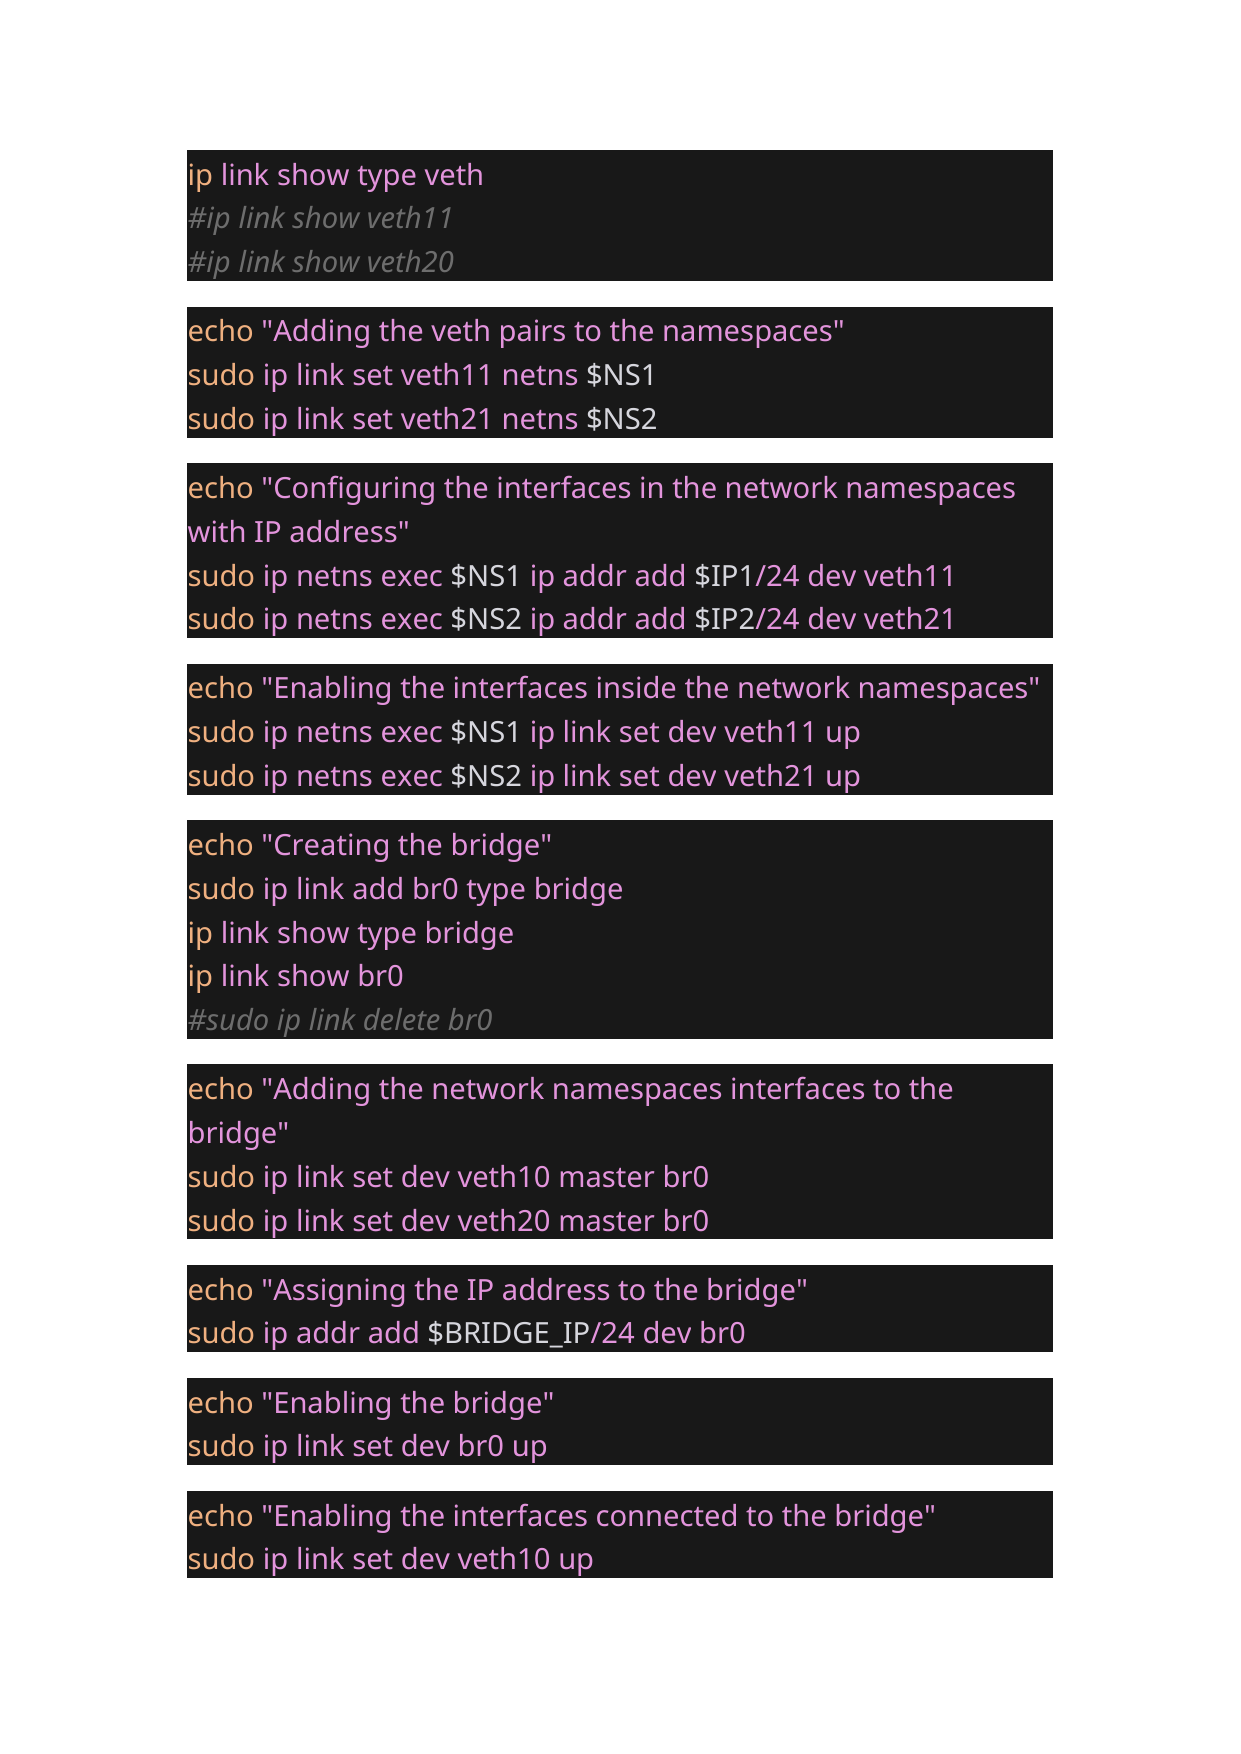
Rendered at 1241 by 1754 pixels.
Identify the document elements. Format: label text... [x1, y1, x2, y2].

text sudo ip netns exec $NS2 ip addr add $IP2/24 dev veth21 [187, 594, 1053, 638]
text echo "Configuring the interfaces in the network namespaces with IP address" [187, 463, 1053, 551]
text echo "Enabling the interfaces inside the network namespaces" [187, 664, 1053, 707]
text sudo ip netns exec $NS1 ip link set dev veth11 up [187, 707, 1053, 751]
text echo "Assigning the IP address to the bridge" [187, 1265, 1053, 1309]
text echo "Creating the bridge" [187, 820, 1053, 864]
text sudo ip addr add $BRIDGE_IP/24 dev br0 [187, 1309, 1053, 1352]
text echo "Enabling the bridge" [187, 1378, 1053, 1422]
text #ip link show veth20 [187, 237, 1053, 281]
text ip link show br0 [187, 952, 1053, 995]
text echo "Adding the network namespaces interfaces to the bridge" [187, 1064, 1053, 1152]
text #sudo ip link delete br0 [187, 995, 1053, 1039]
text sudo ip link set dev veth10 up [187, 1534, 1053, 1578]
text sudo ip link set dev veth10 master br0 [187, 1152, 1053, 1196]
text #ip link show veth11 [187, 194, 1053, 237]
text sudo ip netns exec $NS2 ip link set dev veth21 up [187, 751, 1053, 795]
text sudo ip link set veth21 netns $NS2 [187, 394, 1053, 438]
text echo "Adding the veth pairs to the namespaces" [187, 307, 1053, 350]
text sudo ip link add br0 type bridge [187, 864, 1053, 908]
text sudo ip link set veth11 netns $NS1 [187, 350, 1053, 394]
text sudo ip link set dev veth20 master br0 [187, 1196, 1053, 1239]
text echo "Enabling the interfaces connected to the bridge" [187, 1491, 1053, 1534]
text ip link show type veth [187, 150, 1053, 194]
text ip link show type bridge [187, 908, 1053, 952]
text sudo ip netns exec $NS1 ip addr add $IP1/24 dev veth11 [187, 551, 1053, 594]
text sudo ip link set dev br0 up [187, 1422, 1053, 1465]
